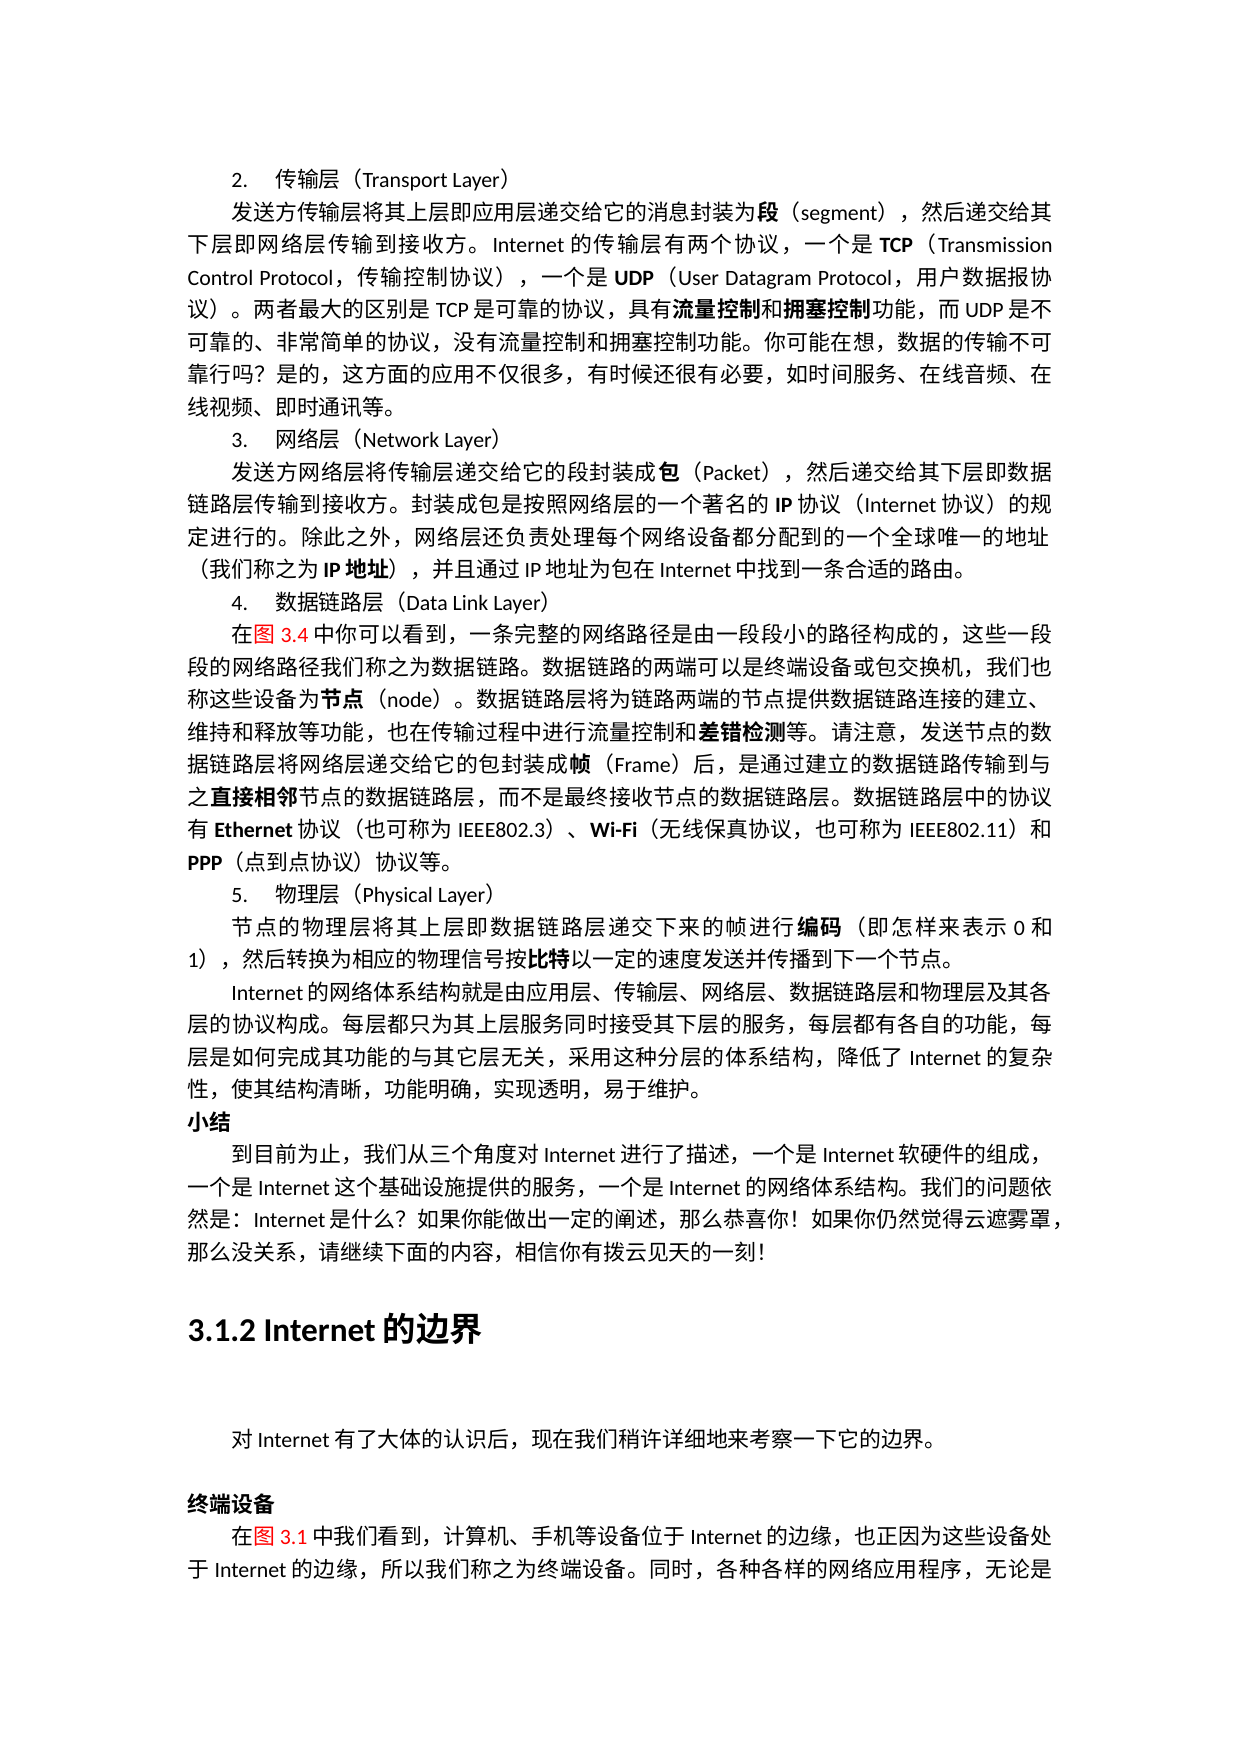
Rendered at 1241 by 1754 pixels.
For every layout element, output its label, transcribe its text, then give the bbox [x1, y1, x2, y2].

list 传输层（Transport Layer） [231, 162, 1053, 194]
text 小结 [187, 1104, 1053, 1137]
list 网络层（Network Layer） [231, 422, 1053, 454]
text 终端设备 [187, 1486, 1053, 1519]
text 发送方传输层将其上层即应用层递交给它的消息封装为段（segment），然后递交给其下层即网络层传输到接收方。Internet的传输层有两个协议，一个是TCP（Transmission Control Protocol，传输控制协议），一个是UDP（User Datagram Protocol，用户数据报协议）。两者最大的区别是TCP是可靠的协议，具有流量控制和拥塞控制功能，而UDP是不可靠的、非常简单的协议，没有流量控制和拥塞控制功能。你可能在想，数据的传输不可靠行吗？是的，这方面的应用不仅很多，有时候还很有必要，如时间服务、在线音频、在线视频、即时通讯等。 [187, 194, 1053, 422]
subtitle 3.1.2 Internet的边界 [187, 1294, 1053, 1359]
text Internet的网络体系结构就是由应用层、传输层、网络层、数据链路层和物理层及其各层的协议构成。每层都只为其上层服务同时接受其下层的服务，每层都有各自的功能，每层是如何完成其功能的与其它层无关，采用这种分层的体系结构，降低了Internet的复杂性，使其结构清晰，功能明确，实现透明，易于维护。 [187, 974, 1053, 1104]
list 物理层（Physical Layer） [231, 877, 1053, 909]
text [187, 1519, 1053, 1584]
list 数据链路层（Data Link Layer） [231, 584, 1053, 617]
text 到目前为止，我们从三个角度对Internet进行了描述，一个是Internet软硬件的组成，一个是Internet这个基础设施提供的服务，一个是Internet的网络体系结构。我们的问题依然是：Internet是什么？如果你能做出一定的阐述，那么恭喜你！如果你仍然觉得云遮雾罩，那么没关系，请继续下面的内容，相信你有拨云见天的一刻！ [187, 1137, 1053, 1267]
text 发送方网络层将传输层递交给它的段封装成包（Packet），然后递交给其下层即数据链路层传输到接收方。封装成包是按照网络层的一个著名的IP协议（Internet协议）的规定进行的。除此之外，网络层还负责处理每个网络设备都分配到的一个全球唯一的地址（我们称之为IP地址），并且通过IP地址为包在Internet中找到一条合适的路由。 [187, 454, 1053, 584]
text 对Internet有了大体的认识后，现在我们稍许详细地来考察一下它的边界。 [187, 1421, 1053, 1454]
list 在图3.4中你可以看到，一条完整的网络路径是由一段段小的路径构成的，这些一段段的网络路径我们称之为数据链路。数据链路的两端可以是终端设备或包交换机，我们也称这些设备为节点（node）。数据链路层将为链路两端的节点提供数据链路连接的建立、维持和释放等功能，也在传输过程中进行流量控制和差错检测等。请注意，发送节点的数据链路层将网络层递交给它的包封装成帧（Frame）后，是通过建立的数据链路传输到与之直接相邻节点的数据链路层，而不是最终接收节点的数据链路层。数据链路层中的协议有Ethernet协议（也可称为IEEE802.3）、Wi-Fi（无线保真协议，也可称为IEEE802.11）和PPP（点到点协议）协议等。 [187, 617, 1053, 877]
text 节点的物理层将其上层即数据链路层递交下来的帧进行编码（即怎样来表示0和1），然后转换为相应的物理信号按比特以一定的速度发送并传播到下一个节点。 [187, 909, 1053, 974]
